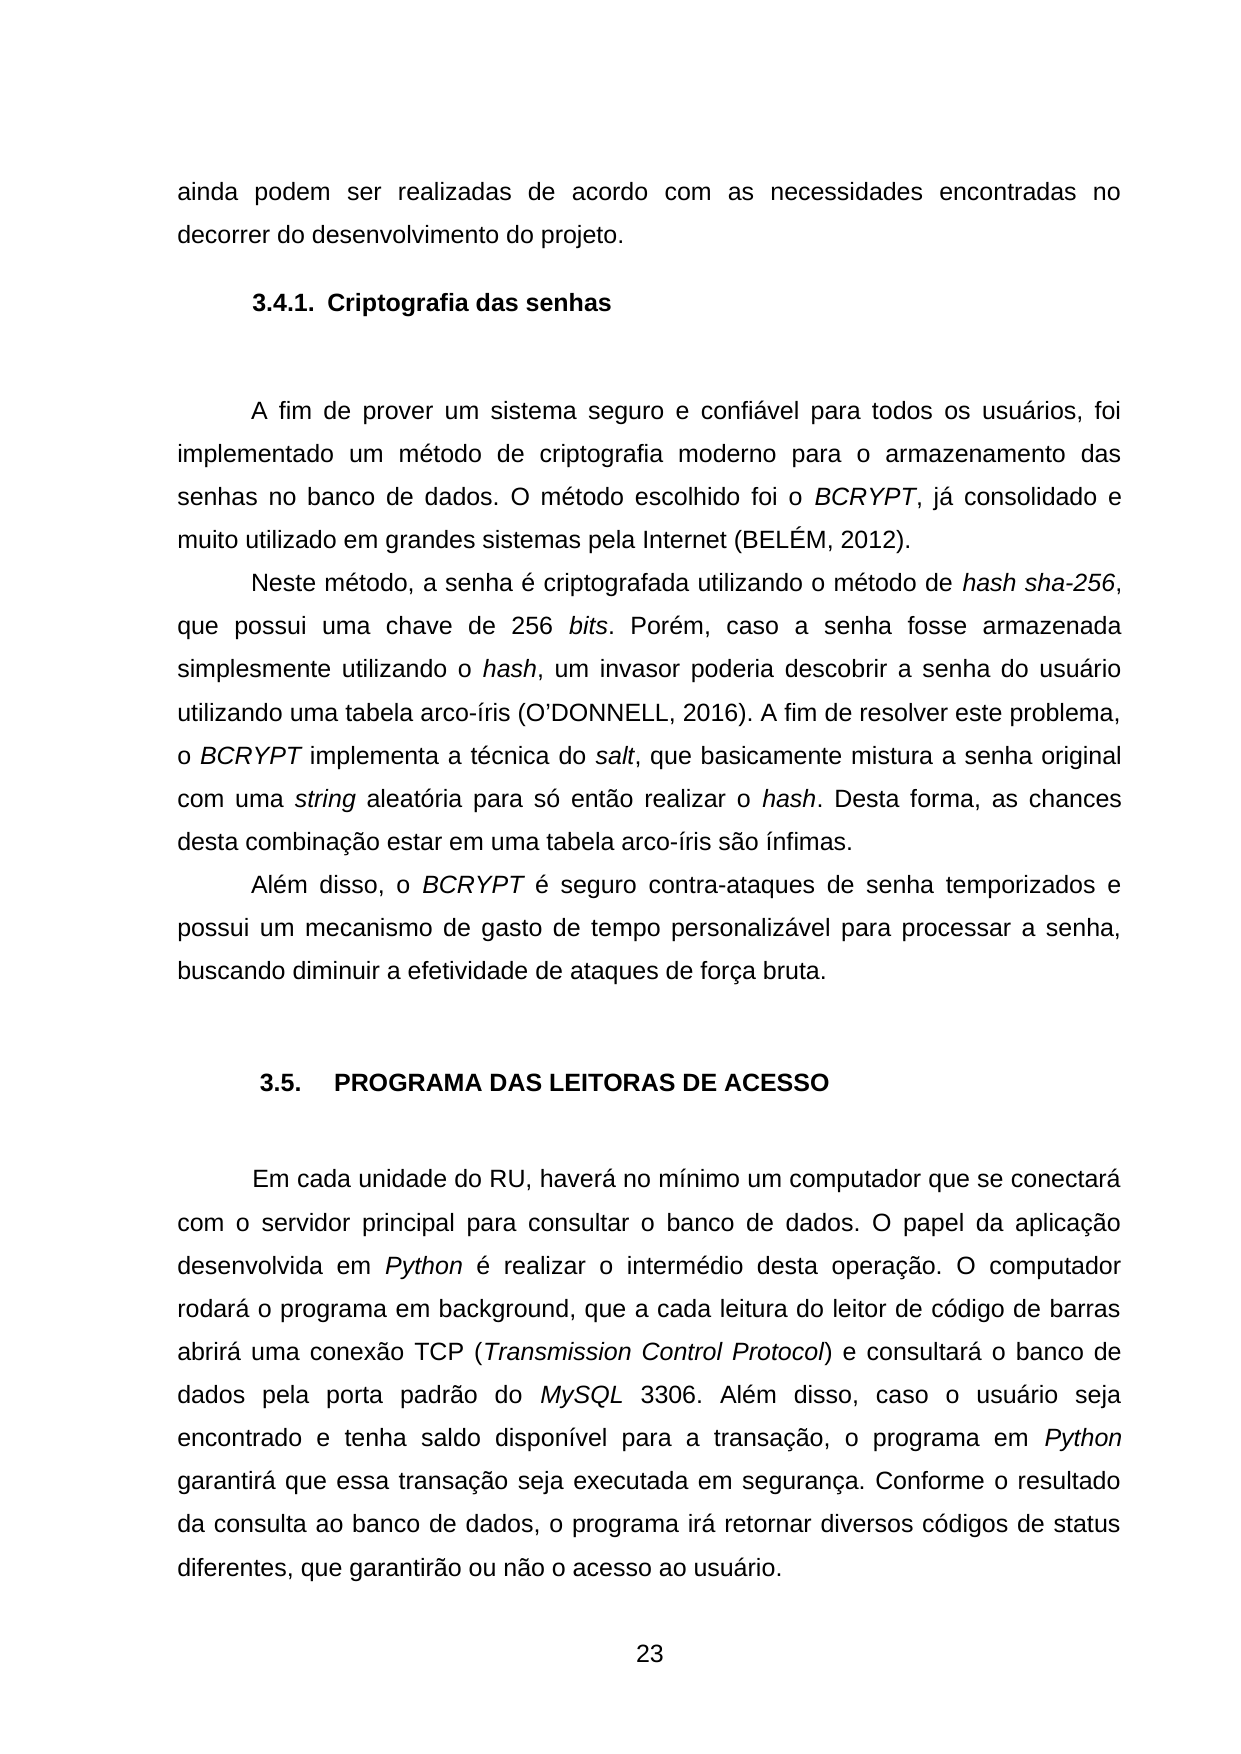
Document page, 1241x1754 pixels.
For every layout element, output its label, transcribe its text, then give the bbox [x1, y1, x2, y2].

text Além disso, o BCRYPT é seguro contra-ataques de senha temporizados e possui um mecanismo de gasto de tempo personalizável para processar a senha, buscando diminuir a efetividade de ataques de força bruta. [177, 870, 1122, 985]
subtitle Criptografia das senhas [252, 288, 1122, 317]
subtitle Programa das Leitoras de Acesso [259, 1068, 1122, 1096]
text Em cada unidade do RU, haverá no mínimo um computador que se conectará com o servidor principal para consultar o banco de dados. O papel da aplicação desenvolvida em Python é realizar o intermédio desta operação. O computador rodará o programa em background, que a cada leitura do leitor de código de barras abrirá uma conexão TCP (Transmission Control Protocol) e consultará o banco de dados pela porta padrão do MySQL 3306. Além disso, caso o usuário seja encontrado e tenha saldo disponível para a transação, o programa em Python garantirá que essa transação seja executada em segurança. Conforme o resultado da consulta ao banco de dados, o programa irá retornar diversos códigos de status diferentes, que garantirão ou não o acesso ao usuário. [177, 1164, 1122, 1581]
text A fim de prover um sistema seguro e confiável para todos os usuários, foi implementado um método de criptografia moderno para o armazenamento das senhas no banco de dados. O método escolhido foi o BCRYPT, já consolidado e muito utilizado em grandes sistemas pela Internet (BELÉM, 2012). [177, 396, 1122, 554]
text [177, 177, 1122, 249]
text Neste método, a senha é criptografada utilizando o método de hash sha-256, que possui uma chave de 256 bits. Porém, caso a senha fosse armazenada simplesmente utilizando o hash, um invasor poderia descobrir a senha do usuário utilizando uma tabela arco-íris (O’DONNELL, 2016). A fim de resolver este problema, o BCRYPT implementa a técnica do salt, que basicamente mistura a senha original com uma string aleatória para só então realizar o hash. Desta forma, as chances desta combinação estar em uma tabela arco-íris são ínfimas. [177, 568, 1122, 856]
